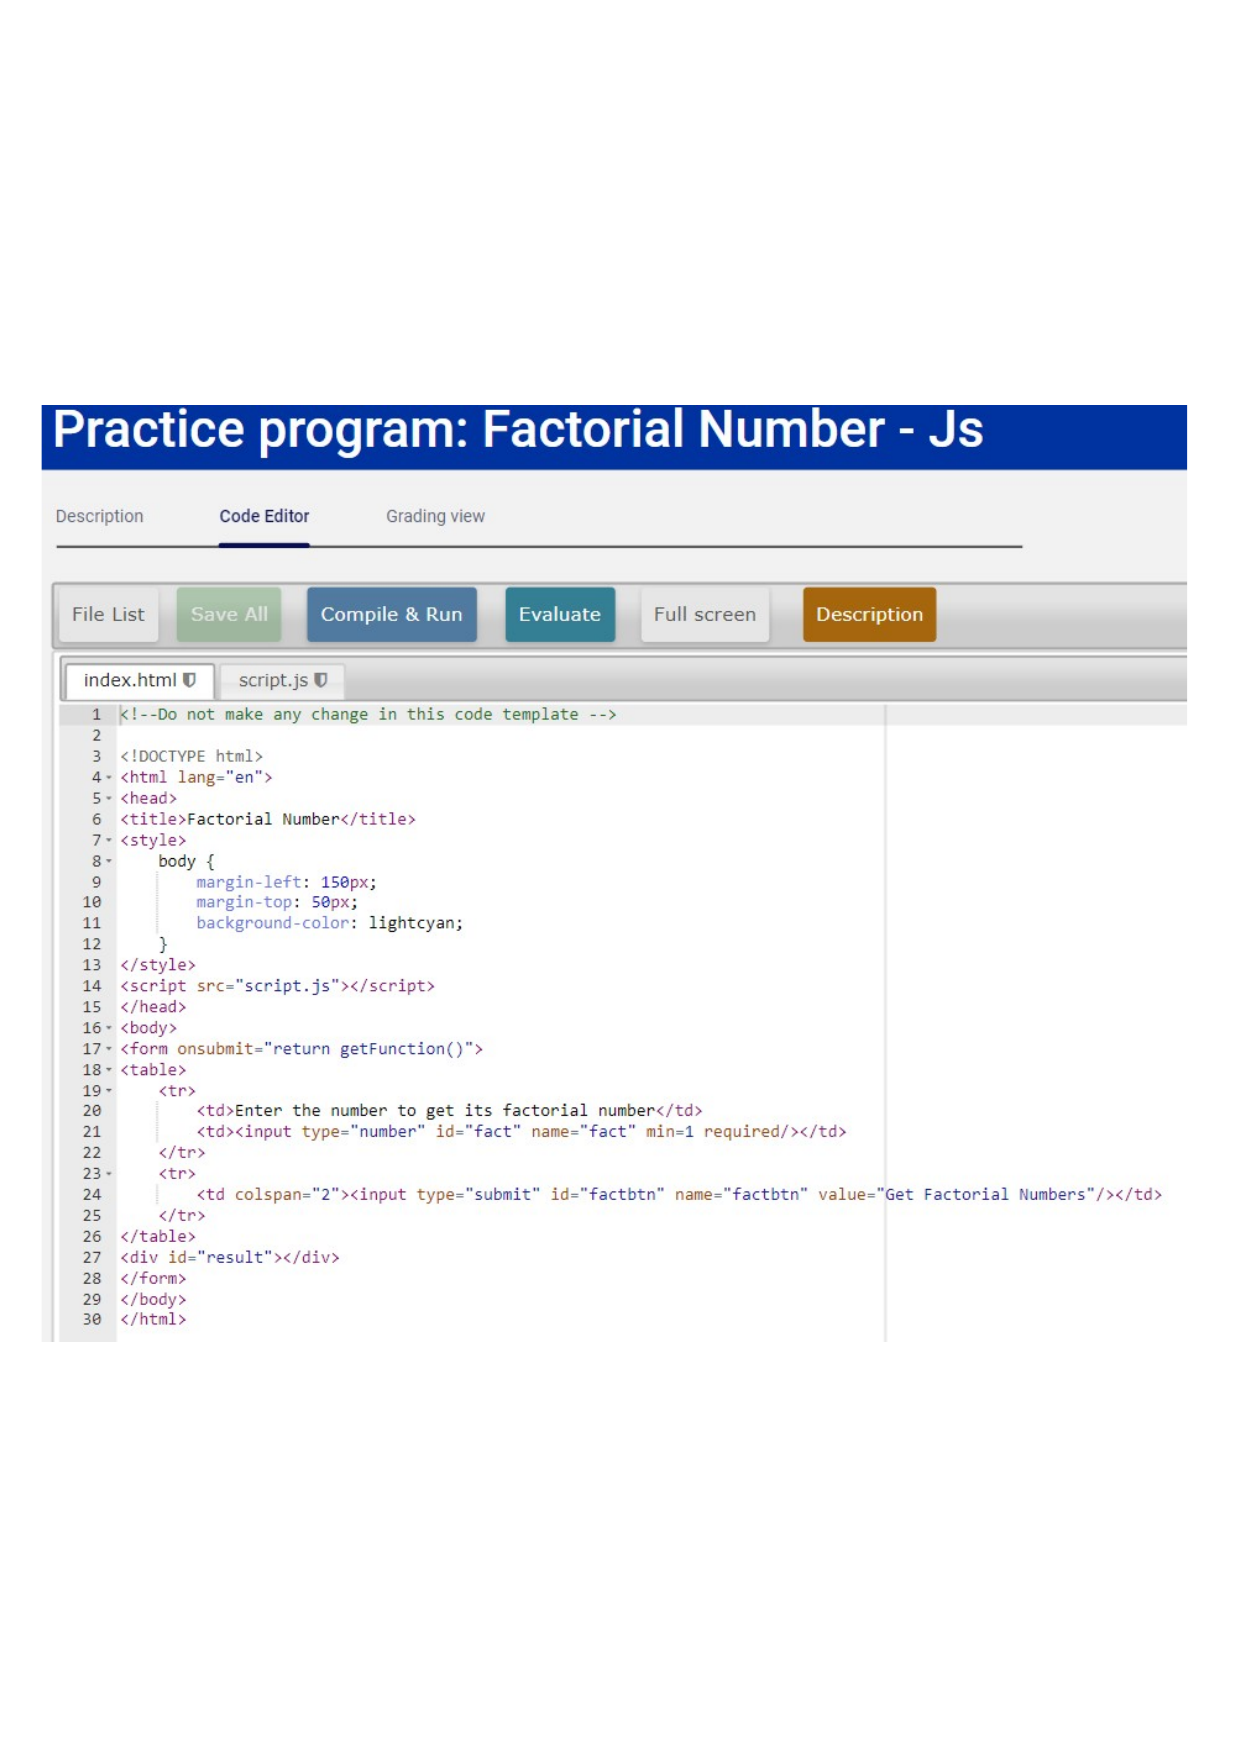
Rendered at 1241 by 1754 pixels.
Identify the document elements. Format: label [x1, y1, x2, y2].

picture [41, 405, 1188, 1342]
